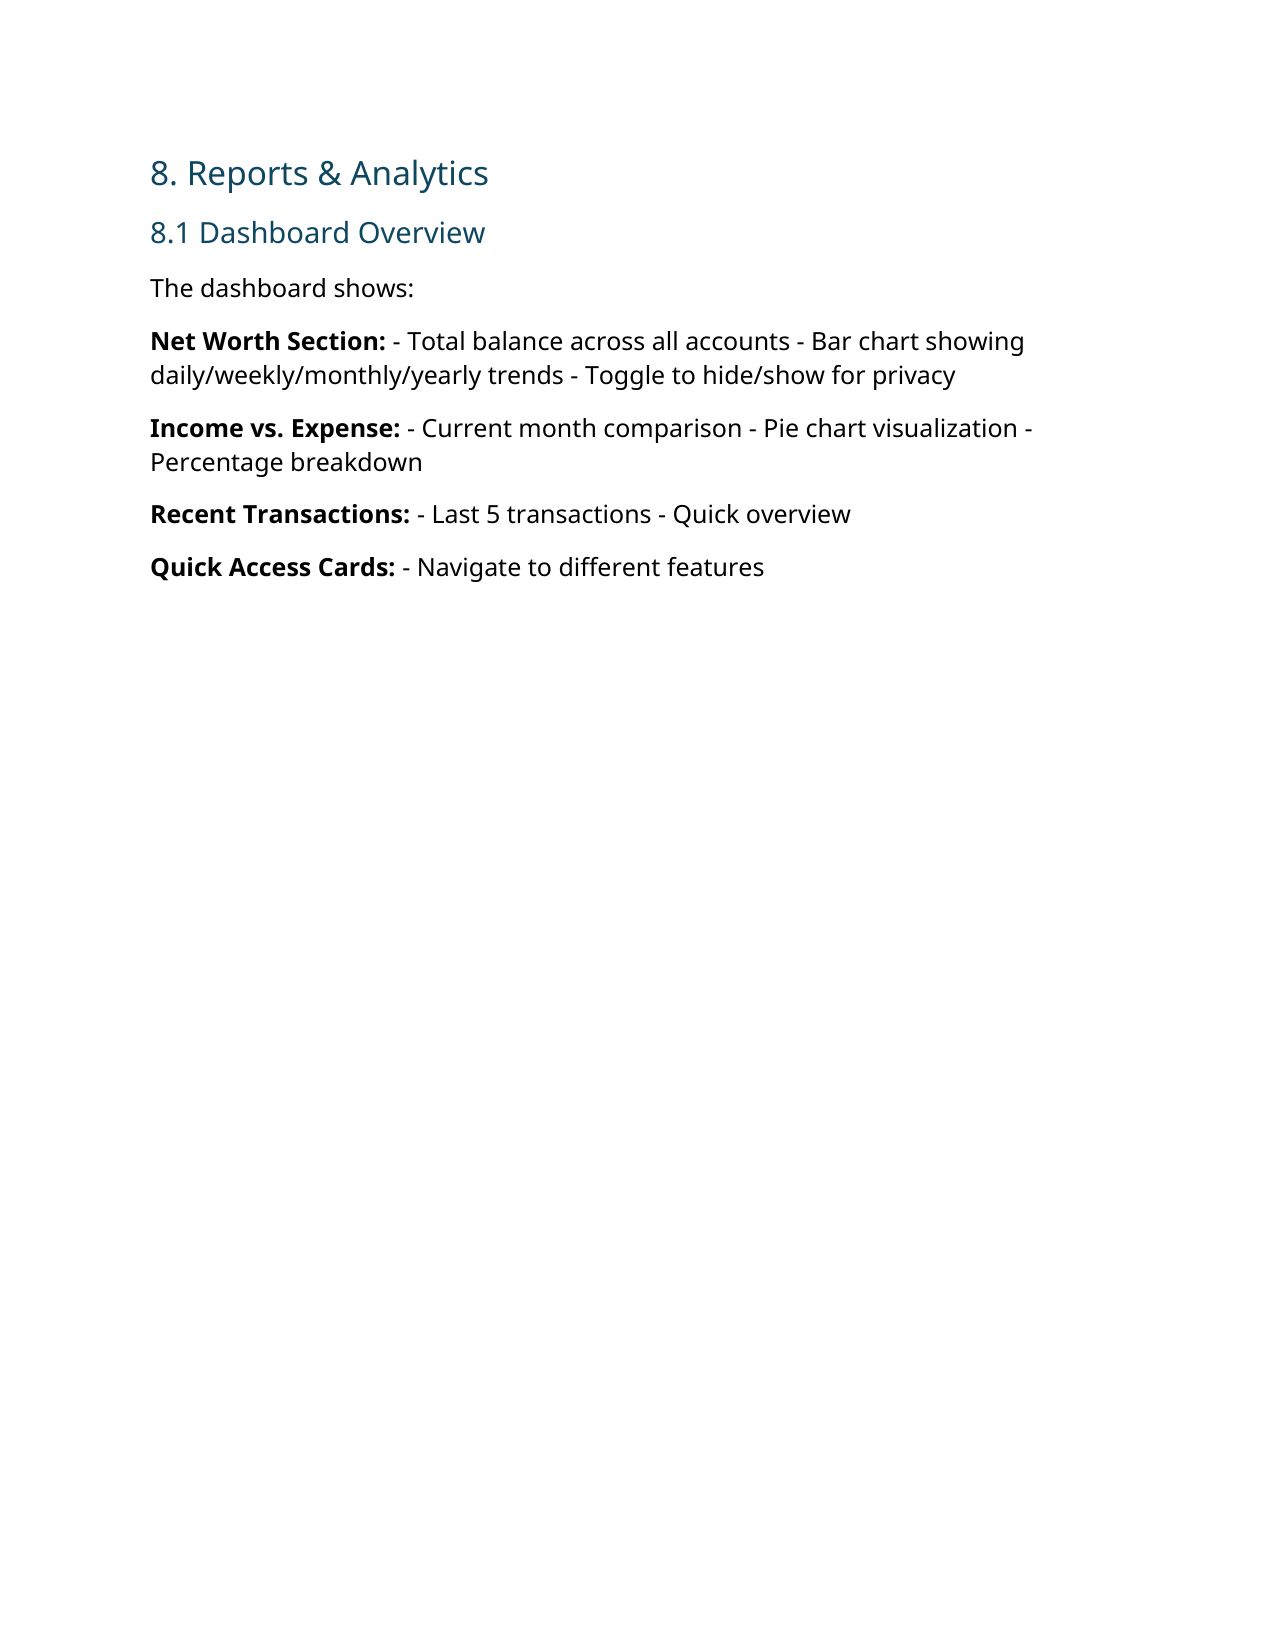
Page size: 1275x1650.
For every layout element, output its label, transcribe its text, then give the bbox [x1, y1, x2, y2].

text Quick Access Cards: - Navigate to different features [150, 550, 1125, 584]
text Income vs. Expense: - Current month comparison - Pie chart visualization - Percentage breakdown [150, 410, 1125, 478]
text The dashboard shows: [150, 271, 1125, 304]
text Net Worth Section: - Total balance across all accounts - Bar chart showing daily/weekly/monthly/yearly trends - Toggle to hide/show for privacy [150, 323, 1125, 391]
text Recent Transactions: - Last 5 transactions - Quick overview [150, 497, 1125, 531]
subtitle 8. Reports & Analytics [150, 150, 1125, 195]
subtitle 8.1 Dashboard Overview [150, 212, 1125, 252]
